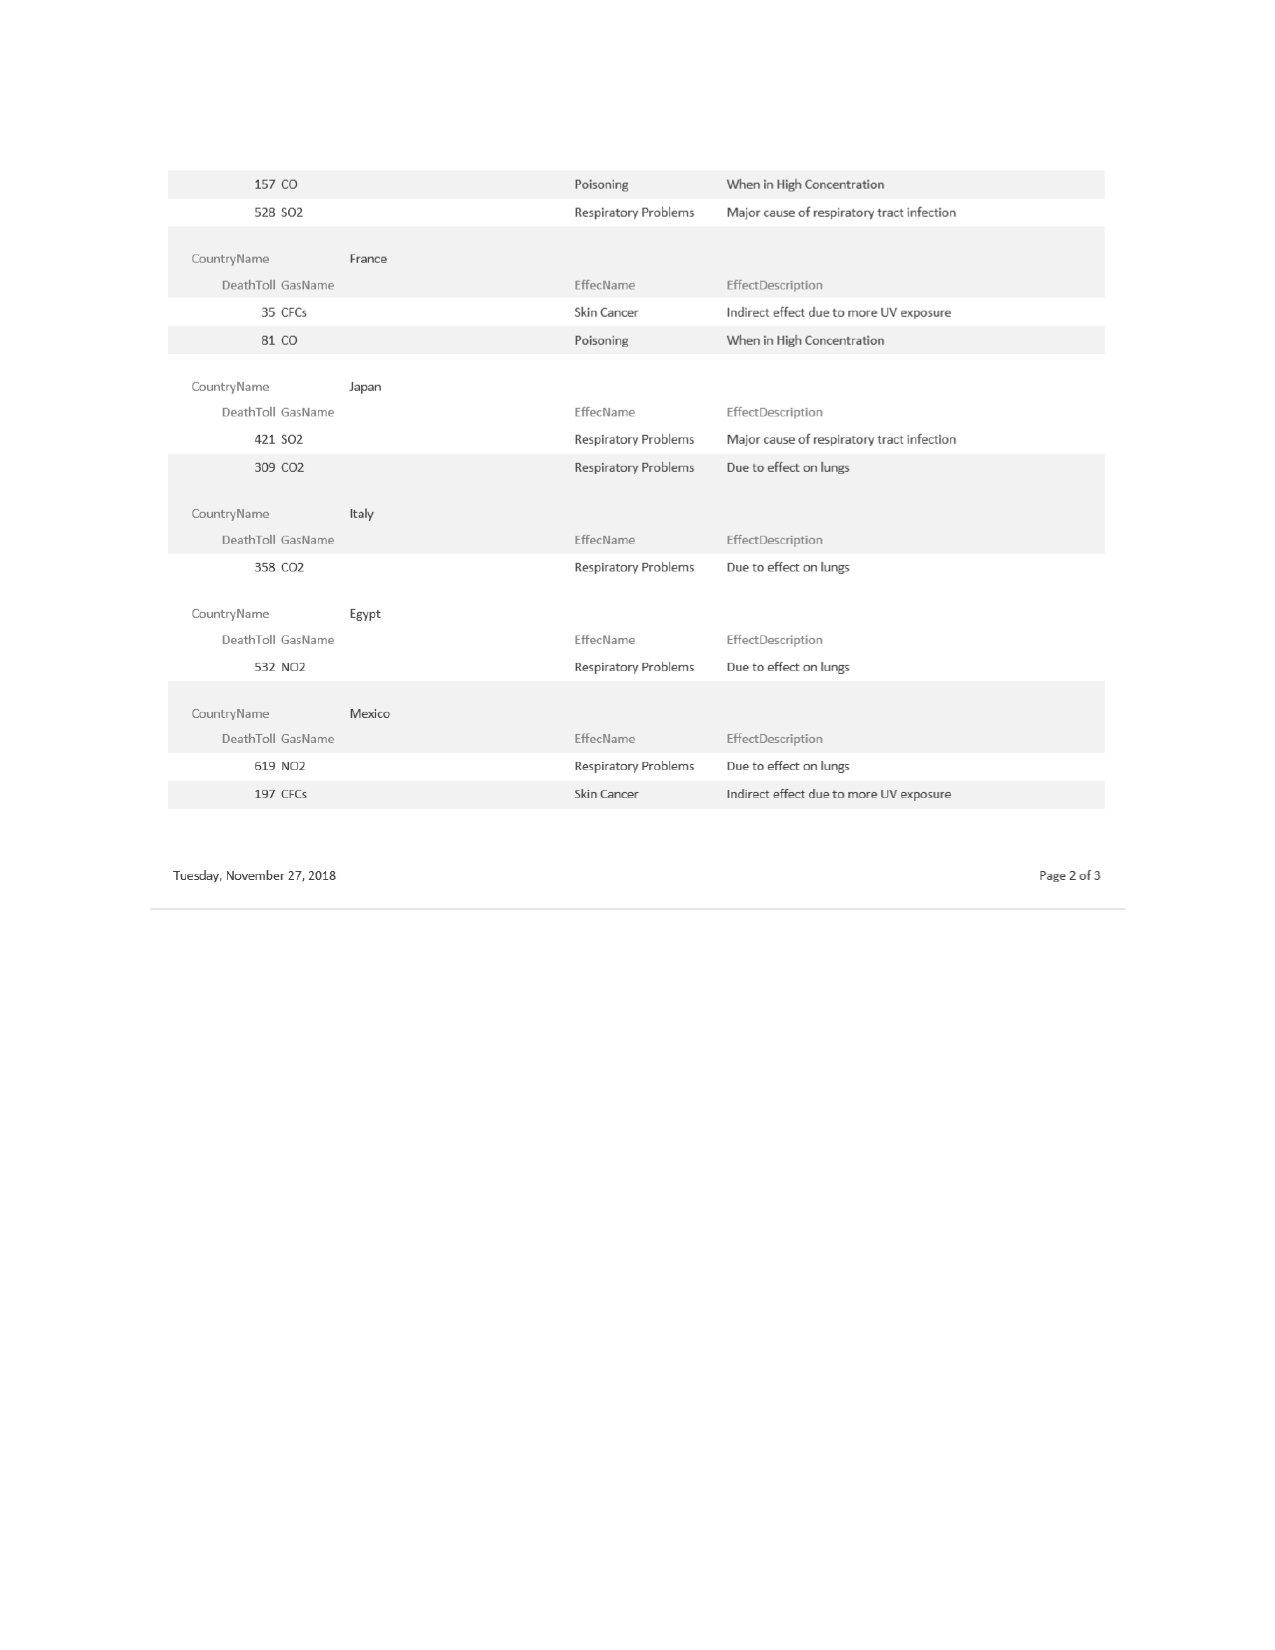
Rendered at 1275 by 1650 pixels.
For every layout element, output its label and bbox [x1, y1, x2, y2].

picture [150, 150, 1125, 910]
